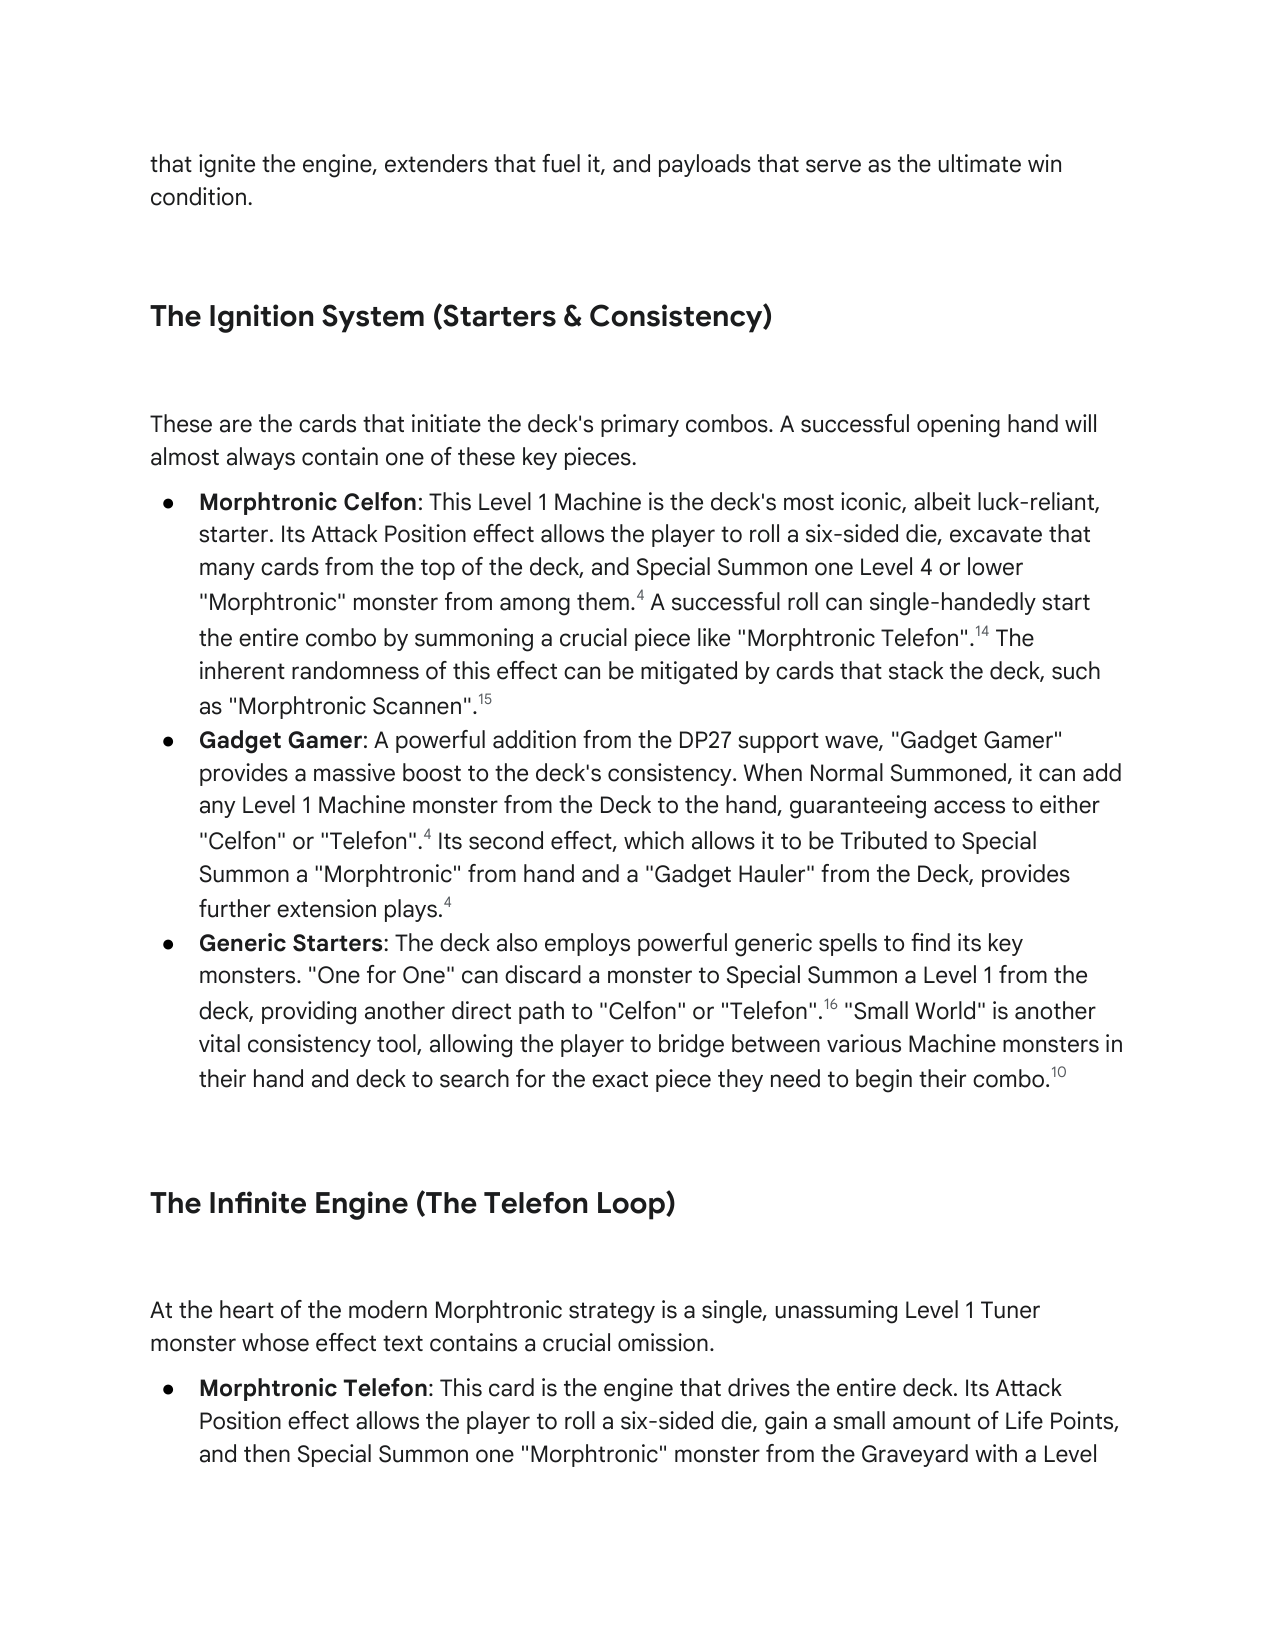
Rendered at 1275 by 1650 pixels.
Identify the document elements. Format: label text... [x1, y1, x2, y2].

text At the heart of the modern Morphtronic strategy is a single, unassuming Level 1 Tuner monster whose effect text contains a crucial omission. [150, 1297, 1125, 1358]
subtitle The Ignition System (Starters & Consistency) [150, 298, 1125, 335]
text These are the cards that initiate the deck's primary combos. A successful opening hand will almost always contain one of these key pieces. [150, 410, 1125, 471]
list Morphtronic Celfon: This Level 1 Machine is the deck's most iconic, albeit luck-reliant, starter. Its Attack Position effect allows the player to roll a six-sided die, excavate that many cards from the top of the deck, and Special Summon one Level 4 or lower "Morphtronic" monster from among them.4 A successful roll can single-handedly start the entire combo by summoning a crucial piece like "Morphtronic Telefon".14 The inherent randomness of this effect can be mitigated by cards that stack the deck, such as "Morphtronic Scannen".15 [161, 488, 1125, 722]
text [150, 150, 1125, 211]
subtitle The Infinite Engine (The Telefon Loop) [150, 1185, 1125, 1221]
list Generic Starters: The deck also employs powerful generic spells to find its key monsters. "One for One" can discard a monster to Special Summon a Level 1 from the deck, providing another direct path to "Celfon" or "Telefon".16 "Small World" is another vital consistency tool, allowing the player to bridge between various Machine monsters in their hand and deck to search for the exact piece they need to begin their combo.10 [161, 929, 1125, 1095]
list Gadget Gamer: A powerful addition from the DP27 support wave, "Gadget Gamer" provides a massive boost to the deck's consistency. When Normal Summoned, it can add any Level 1 Machine monster from the Deck to the hand, guaranteeing access to either "Celfon" or "Telefon".4 Its second effect, which allows it to be Tributed to Special Summon a "Morphtronic" from hand and a "Gadget Hauler" from the Deck, provides further extension plays.4 [161, 726, 1125, 925]
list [161, 1374, 1125, 1469]
